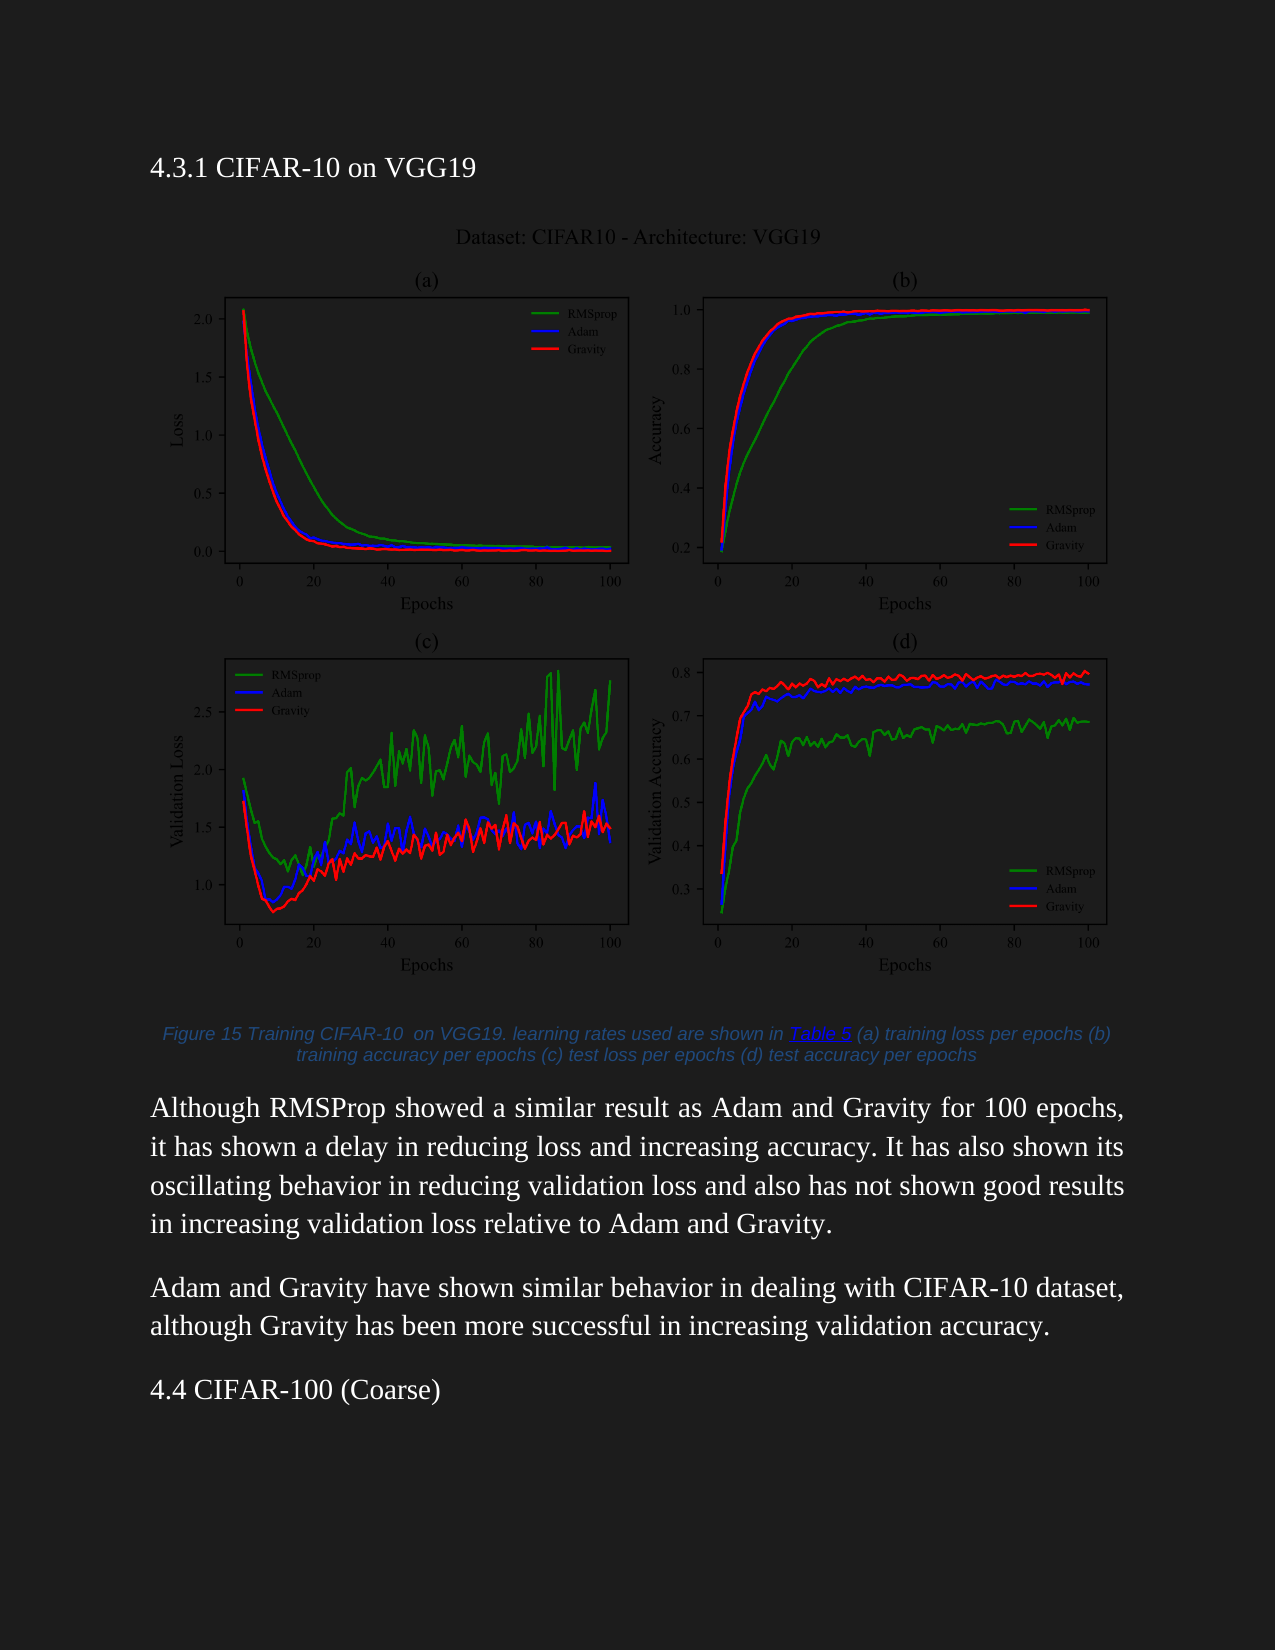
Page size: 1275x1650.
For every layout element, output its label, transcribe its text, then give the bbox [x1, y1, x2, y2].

subtitle 4.3.1 CIFAR-10 on VGG19 [150, 150, 1125, 183]
subtitle 4.4 CIFAR-100 (Coarse) [150, 1372, 1125, 1405]
text Although RMSProp showed a similar result as Adam and Gravity for 100 epochs, it has shown a delay in reducing loss and increasing accuracy. It has also shown its oscillating behavior in reducing validation loss and also has not shown good results in increasing validation loss relative to Adam and Gravity. [150, 1091, 1125, 1240]
picture [150, 213, 1125, 994]
text Adam and Gravity have shown similar behavior in dealing with CIFAR-10 dataset, although Gravity has been more successful in increasing validation accuracy. [150, 1270, 1125, 1342]
text Figure 15 Training CIFAR-10 on VGG19. learning rates used are shown in Table 5 (a) training loss per epochs (b) training accuracy per epochs (c) test loss per epochs (d) test accuracy per epochs [150, 1022, 1125, 1066]
